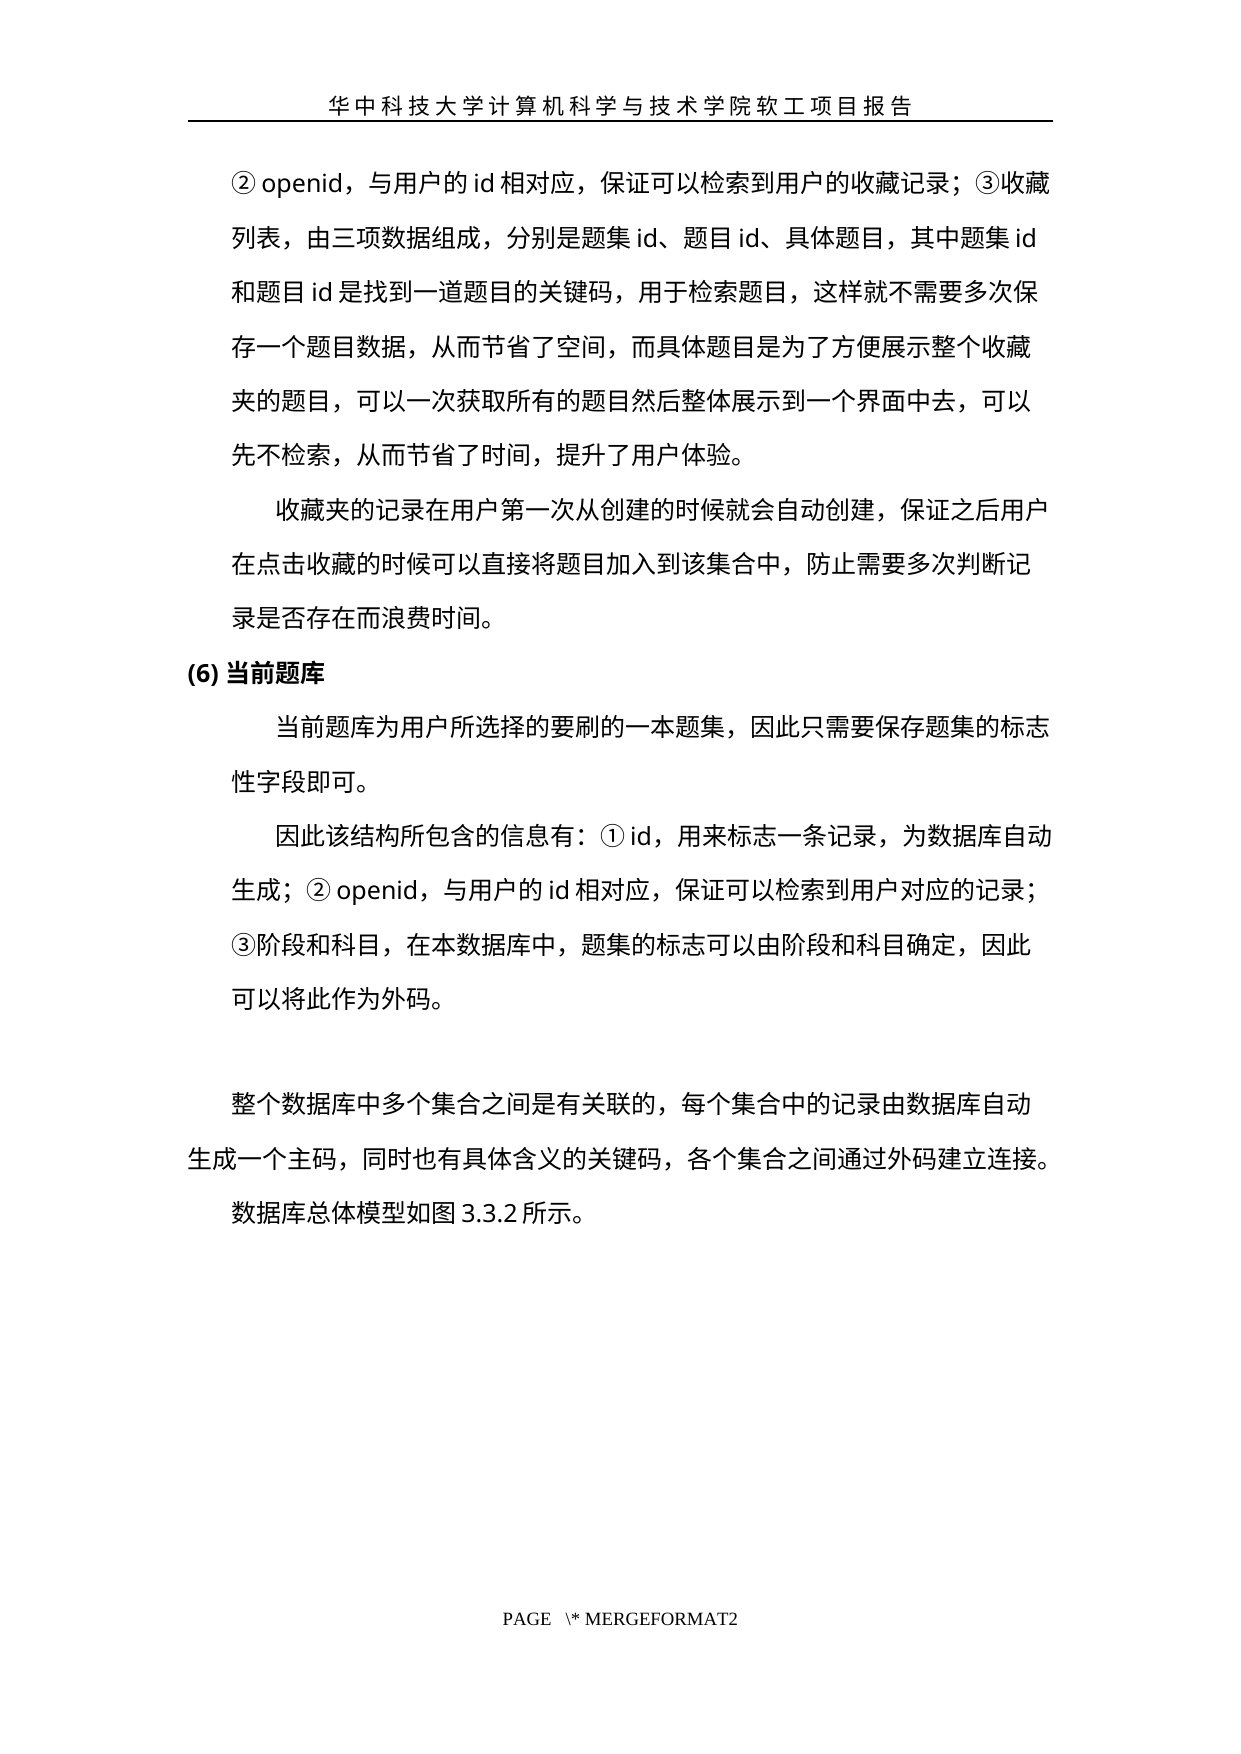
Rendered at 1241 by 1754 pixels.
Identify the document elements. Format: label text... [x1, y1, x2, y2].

text 整个数据库中多个集合之间是有关联的，每个集合中的记录由数据库自动生成一个主码，同时也有具体含义的关键码，各个集合之间通过外码建立连接。 [187, 1085, 1053, 1176]
text 数据库总体模型如图3.3.2所示。 [187, 1194, 1053, 1230]
text 当前题库为用户所选择的要刷的一本题集，因此只需要保存题集的标志性字段即可。 [231, 708, 1053, 798]
list 当前题库 [187, 653, 1053, 689]
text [231, 164, 1053, 472]
text 因此该结构所包含的信息有：①id，用来标志一条记录，为数据库自动生成；②openid，与用户的id相对应，保证可以检索到用户对应的记录；③阶段和科目，在本数据库中，题集的标志可以由阶段和科目确定，因此可以将此作为外码。 [231, 816, 1053, 1016]
text 收藏夹的记录在用户第一次从创建的时候就会自动创建，保证之后用户在点击收藏的时候可以直接将题目加入到该集合中，防止需要多次判断记录是否存在而浪费时间。 [231, 490, 1053, 635]
